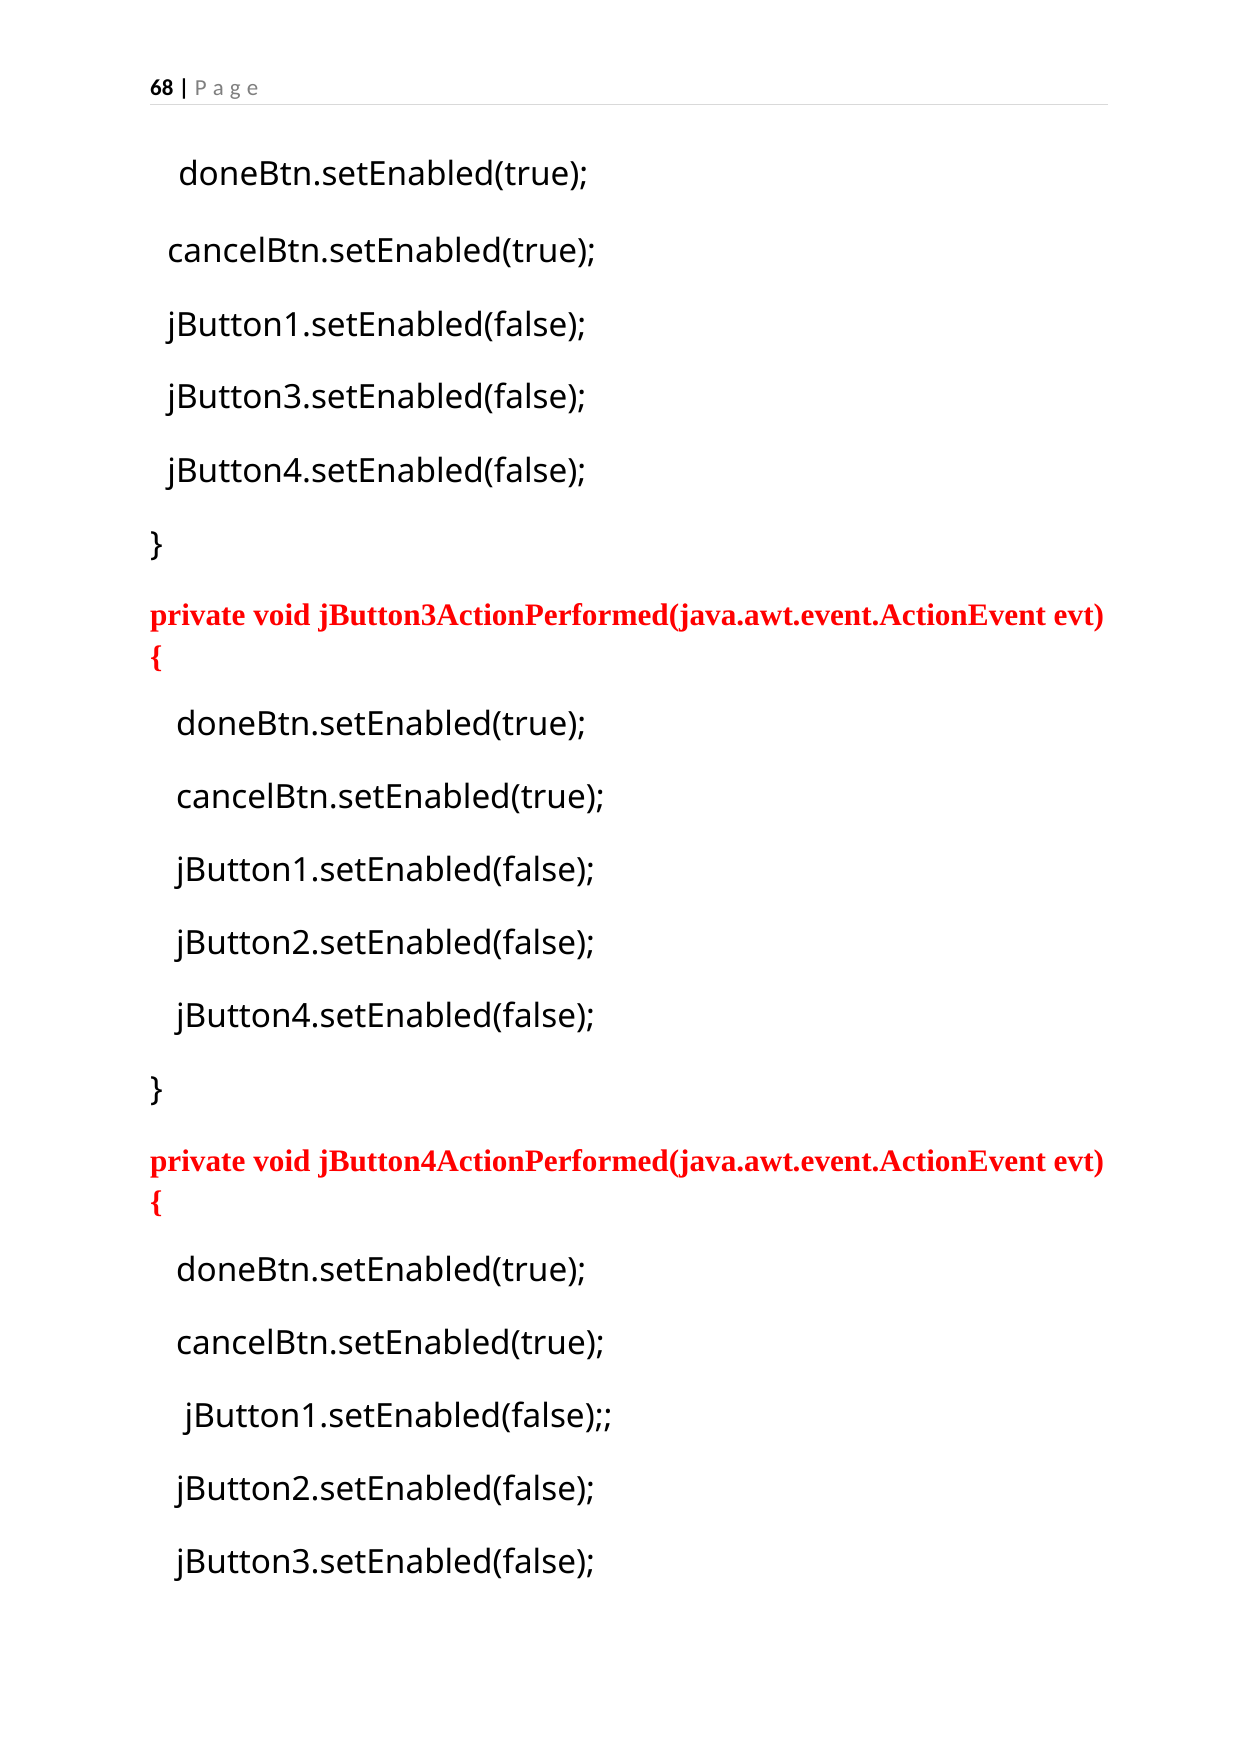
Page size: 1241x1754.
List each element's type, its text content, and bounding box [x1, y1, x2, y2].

text } [150, 1065, 1108, 1111]
text jButton4.setEnabled(false); [150, 446, 1108, 492]
text jButton3.setEnabled(false); [150, 1538, 1108, 1583]
text jButton3.setEnabled(false); [150, 373, 1108, 419]
text cancelBtn.setEnabled(true); [150, 773, 1108, 818]
text jButton1.setEnabled(false); [150, 300, 1108, 346]
text cancelBtn.setEnabled(true); [150, 227, 1108, 273]
text doneBtn.setEnabled(true); [150, 700, 1108, 745]
text private void jButton4ActionPerformed(java.awt.event.ActionEvent evt) { [150, 1142, 1108, 1219]
text doneBtn.setEnabled(true); [150, 150, 1108, 195]
text jButton2.setEnabled(false); [150, 1465, 1108, 1510]
text private void jButton3ActionPerformed(java.awt.event.ActionEvent evt) { [150, 597, 1108, 674]
text jButton4.setEnabled(false); [150, 992, 1108, 1037]
text jButton1.setEnabled(false);; [150, 1392, 1108, 1437]
text doneBtn.setEnabled(true); [150, 1246, 1108, 1291]
text } [150, 519, 1108, 565]
text cancelBtn.setEnabled(true); [150, 1319, 1108, 1364]
text jButton1.setEnabled(false); [150, 846, 1108, 891]
text jButton2.setEnabled(false); [150, 919, 1108, 964]
